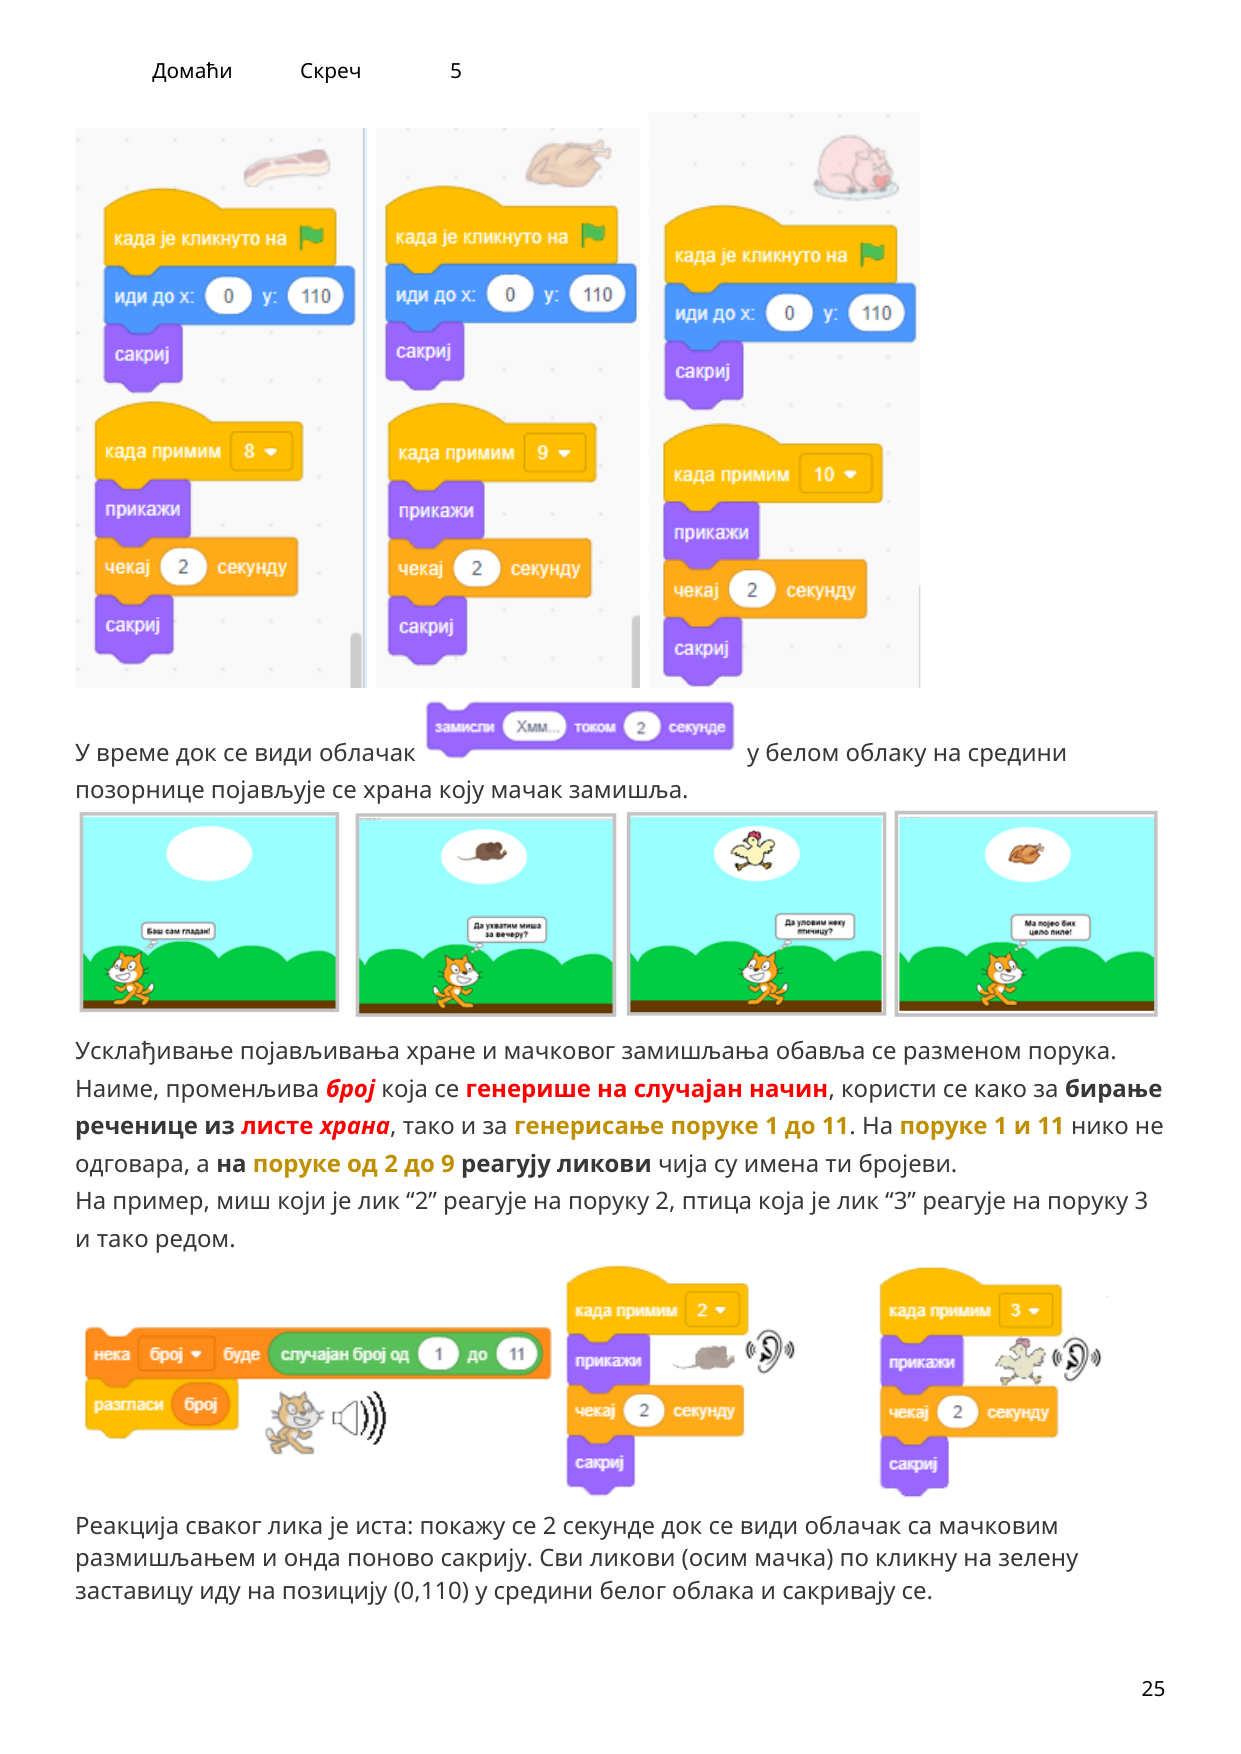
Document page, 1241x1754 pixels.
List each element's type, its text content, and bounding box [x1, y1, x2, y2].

picture [75, 805, 1166, 1030]
text У време док се види облачак у белом облаку на средини позорнице појављује се храна коју мачак замишља. [75, 697, 1165, 805]
picture [648, 112, 921, 688]
text Реакција сваког лика је иста: покажу се 2 секунде док се види облачак са мачковим размишљањем и онда поново сакрију. Сви ликови (осим мачка) по кликну на зелену заставицу иду на позицију (0,110) у средини белог облака и сакривају се. [934, 1254, 1165, 1606]
text Наиме, променљива број која се генерише на случајан начин, користи се како за бирање реченице из листе храна, тако и за генерисање поруке 1 до 11. На поруке 1 и 11 нико не одговара, а на поруке од 2 до 9 реагују ликови чија су имена ти бројеви. [75, 1067, 1165, 1179]
text На пример, миш који је лик “2” реагује на поруку 2, птица која је лик “3” реагује на поруку 3 и тако редом. [75, 1179, 1165, 1254]
picture [75, 1254, 1110, 1509]
picture [375, 128, 640, 688]
picture [75, 128, 368, 688]
text Усклађивање појављивања хране и мачковог замишљања обавља се разменом порука. [75, 1030, 1165, 1067]
picture [422, 697, 741, 762]
